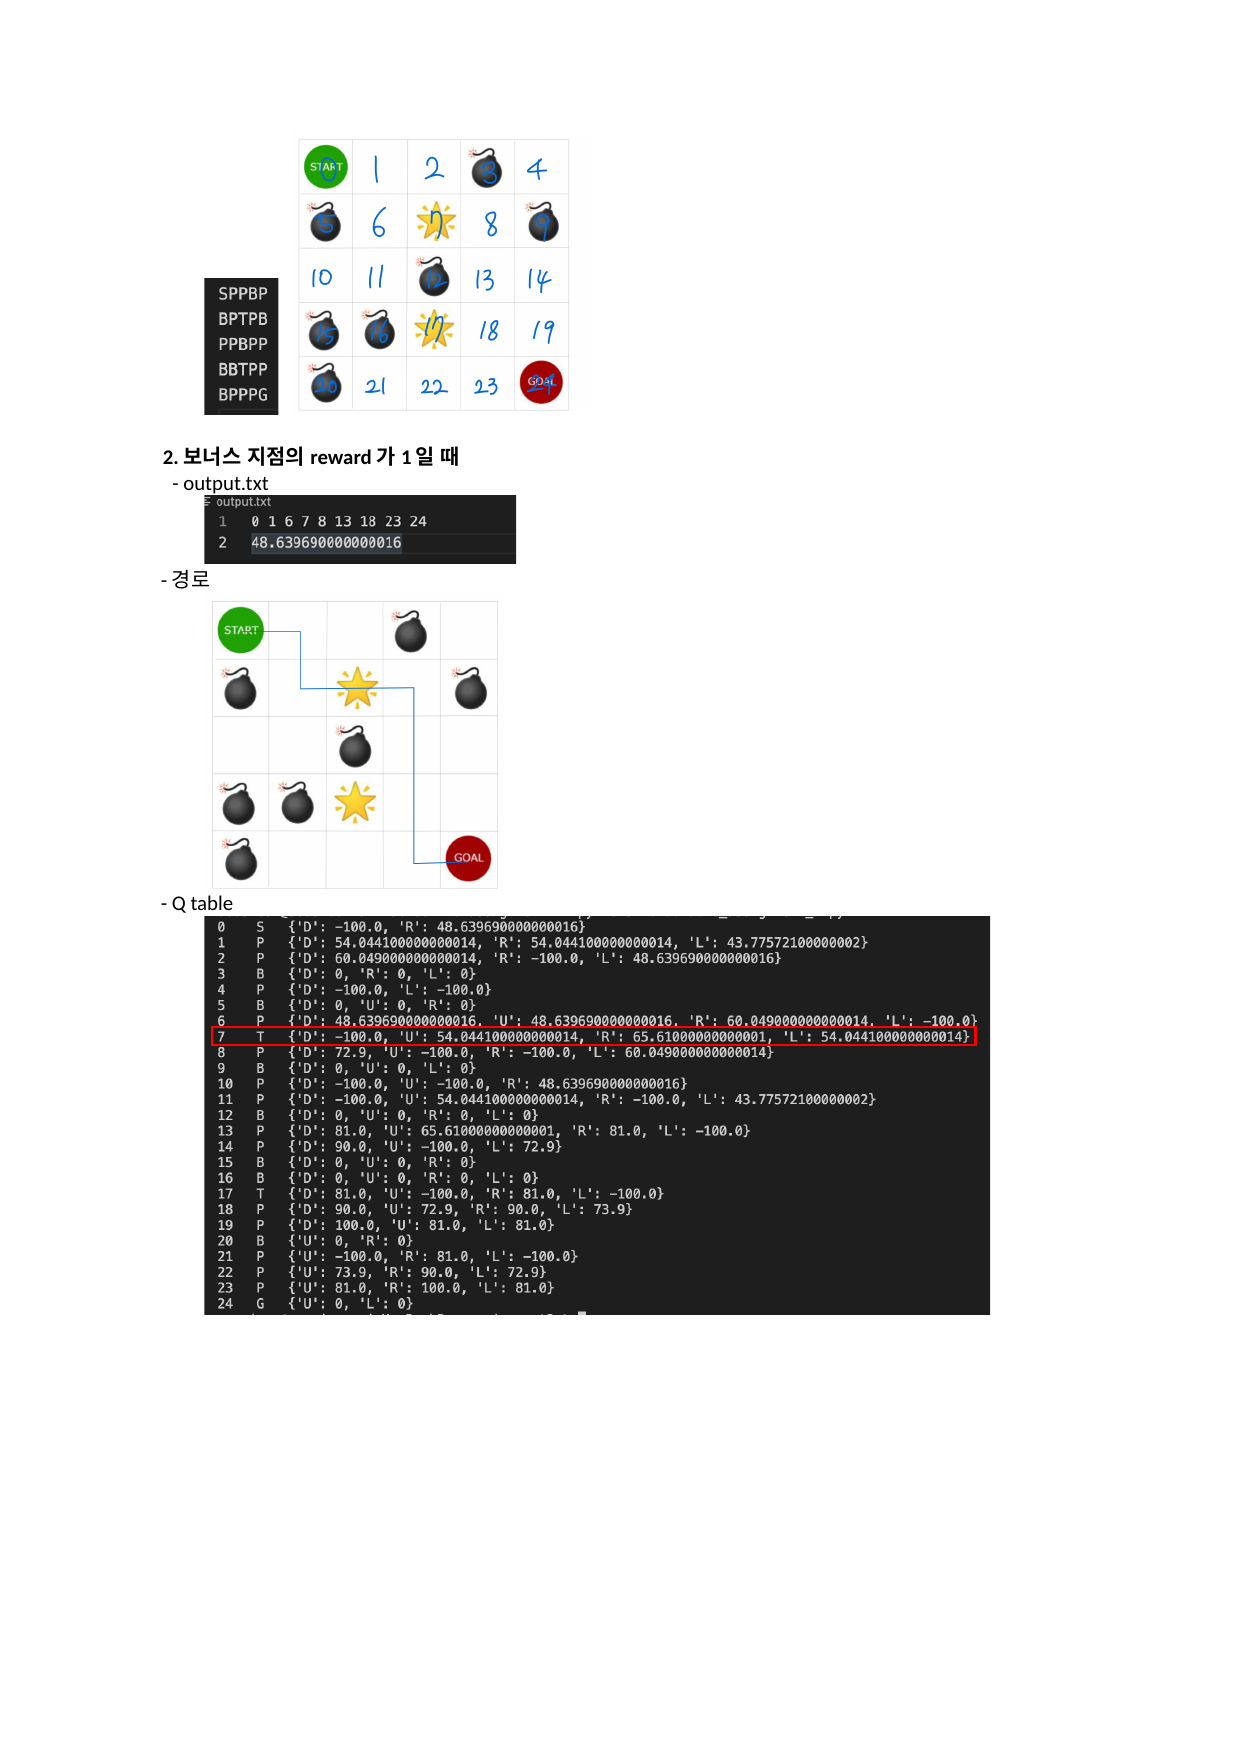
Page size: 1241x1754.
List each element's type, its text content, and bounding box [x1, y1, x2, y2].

picture [292, 130, 593, 415]
picture [204, 593, 504, 891]
picture [204, 278, 279, 415]
picture [204, 916, 991, 1315]
picture [204, 495, 517, 564]
text 2. 보너스 지점의 reward가 1일 때 [142, 440, 1098, 470]
text - output.txt [142, 470, 1098, 496]
text - 경로 [142, 564, 1098, 594]
text - Q table [142, 891, 1098, 916]
